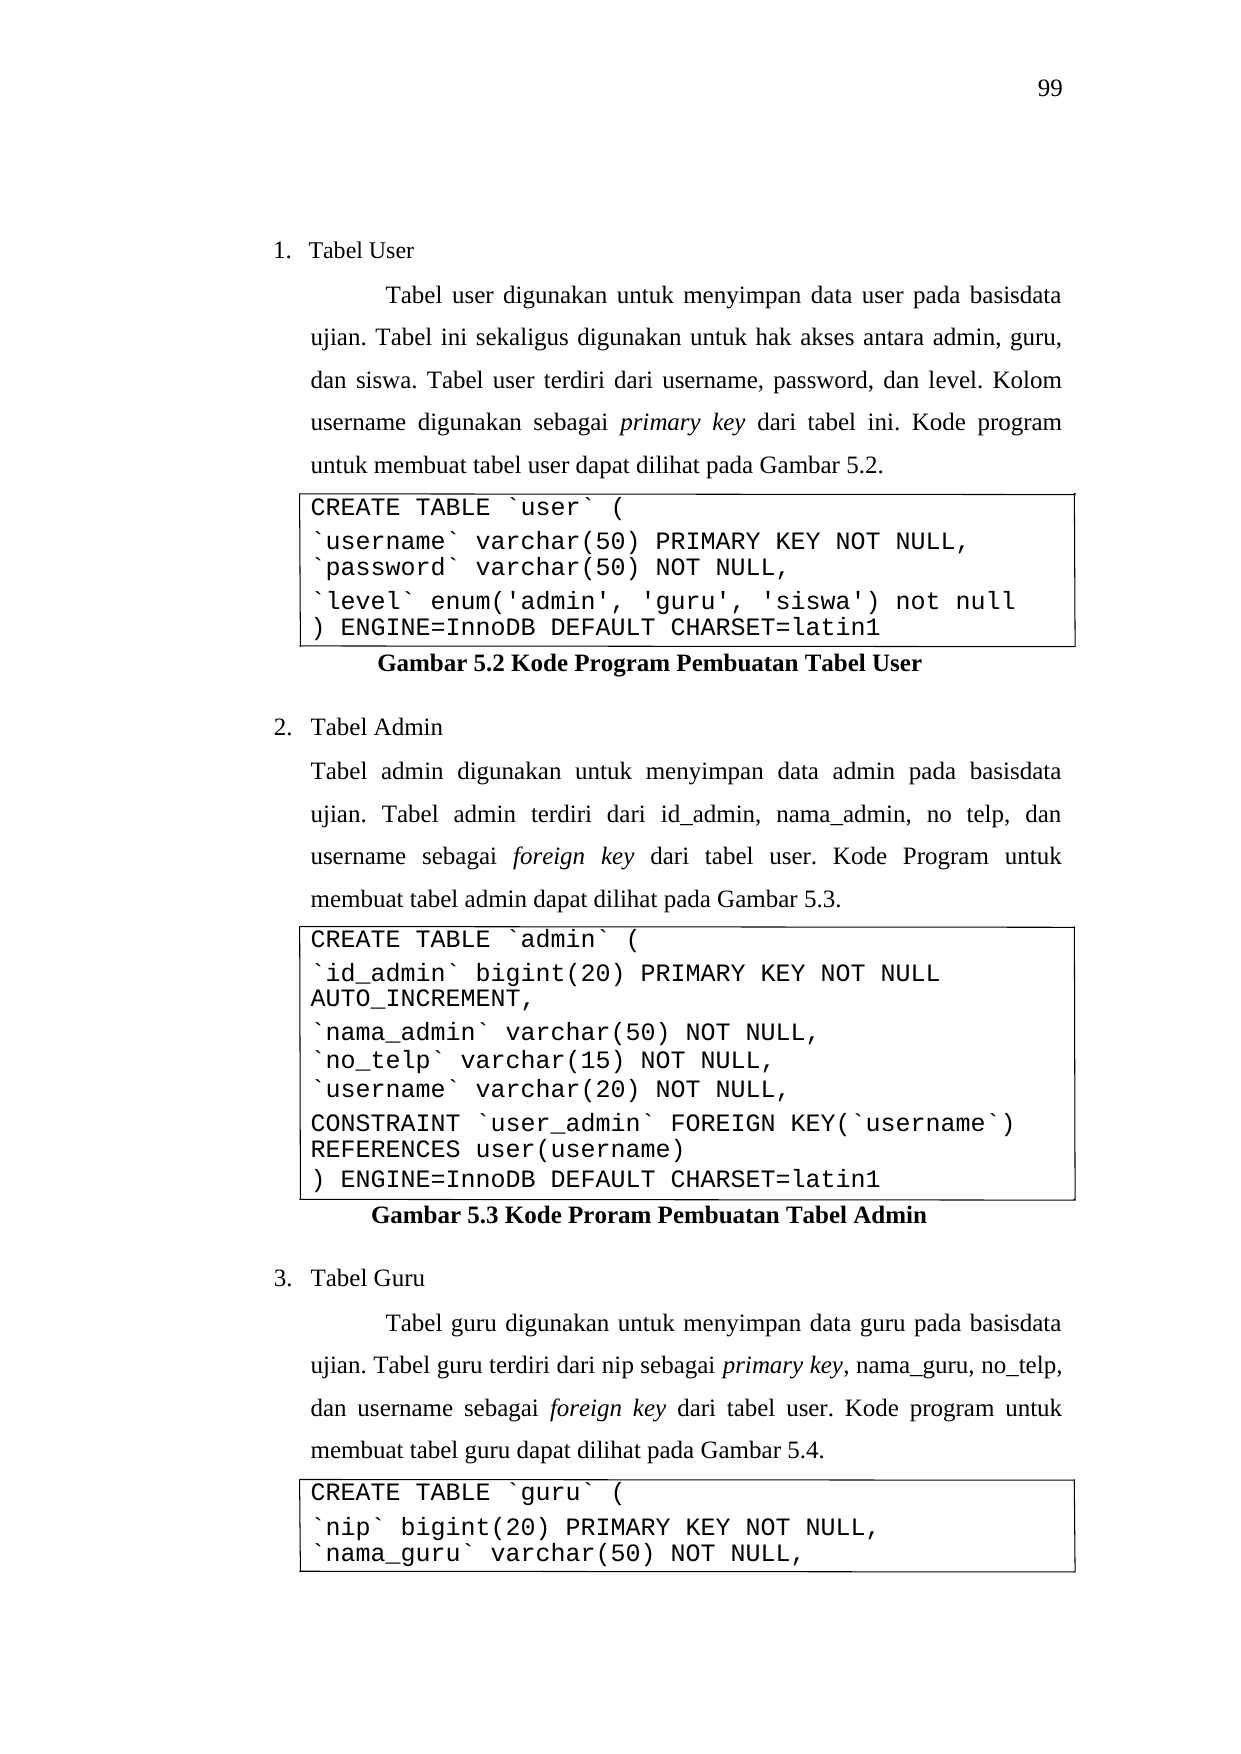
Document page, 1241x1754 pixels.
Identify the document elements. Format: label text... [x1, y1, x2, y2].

text `nip` bigint(20) PRIMARY KEY NOT NULL, `nama_guru` varchar(50) NOT NULL, [310, 1513, 881, 1569]
text CREATE TABLE `admin` ( [310, 926, 1090, 954]
text `id_admin` bigint(20) PRIMARY KEY NOT NULL AUTO_INCREMENT, [310, 959, 942, 1014]
text Gambar 5.2 Kode Program Pembuatan Tabel User [377, 648, 1090, 677]
text CREATE TABLE `guru` ( [310, 1480, 1090, 1508]
text Tabel admin digunakan untuk menyimpan data admin pada basisdata ujian. Tabel admin terdiri dari id_admin, nama_admin, no telp, dan username sebagai foreign key dari tabel user. Kode Program untuk membuat tabel admin dapat dilihat pada Gambar 5.3. [310, 756, 1062, 912]
text Gambar 5.3 Kode Proram Pembuatan Tabel Admin [371, 1200, 1090, 1229]
text `level` enum('admin', 'guru', 'siswa') not null ) ENGINE=InnoDB DEFAULT CHARSET=latin1 [310, 588, 1017, 643]
text ) ENGINE=InnoDB DEFAULT CHARSET=latin1 [310, 1166, 1090, 1195]
list Tabel Admin [274, 712, 1090, 740]
text Tabel guru digunakan untuk menyimpan data guru pada basisdata ujian. Tabel guru terdiri dari nip sebagai primary key, nama_guru, no_telp, dan username sebagai foreign key dari tabel user. Kode program untuk membuat tabel guru dapat dilihat pada Gambar 5.4. [310, 1308, 1062, 1464]
text Tabel user digunakan untuk menyimpan data user pada basisdata ujian. Tabel ini sekaligus digunakan untuk hak akses antara admin, guru, dan siswa. Tabel user terdiri dari username, password, dan level. Kolom username digunakan sebagai primary key dari tabel ini. Kode program untuk membuat tabel user dapat dilihat pada Gambar 5.2. [310, 280, 1062, 478]
text CONSTRAINT `user_admin` FOREIGN KEY(`username`) REFERENCES user(username) [310, 1109, 1017, 1164]
text `nama_admin` varchar(50) NOT NULL, `no_telp` varchar(15) NOT NULL, `username` varchar(20) NOT NULL, [310, 1019, 821, 1104]
list Tabel Guru [274, 1263, 1090, 1292]
text 1. Tabel User [273, 236, 1090, 264]
text `username` varchar(50) PRIMARY KEY NOT NULL, `password` varchar(50) NOT NULL, [310, 527, 971, 583]
text 99 [150, 73, 1062, 101]
text CREATE TABLE `user` ( [310, 494, 1090, 523]
